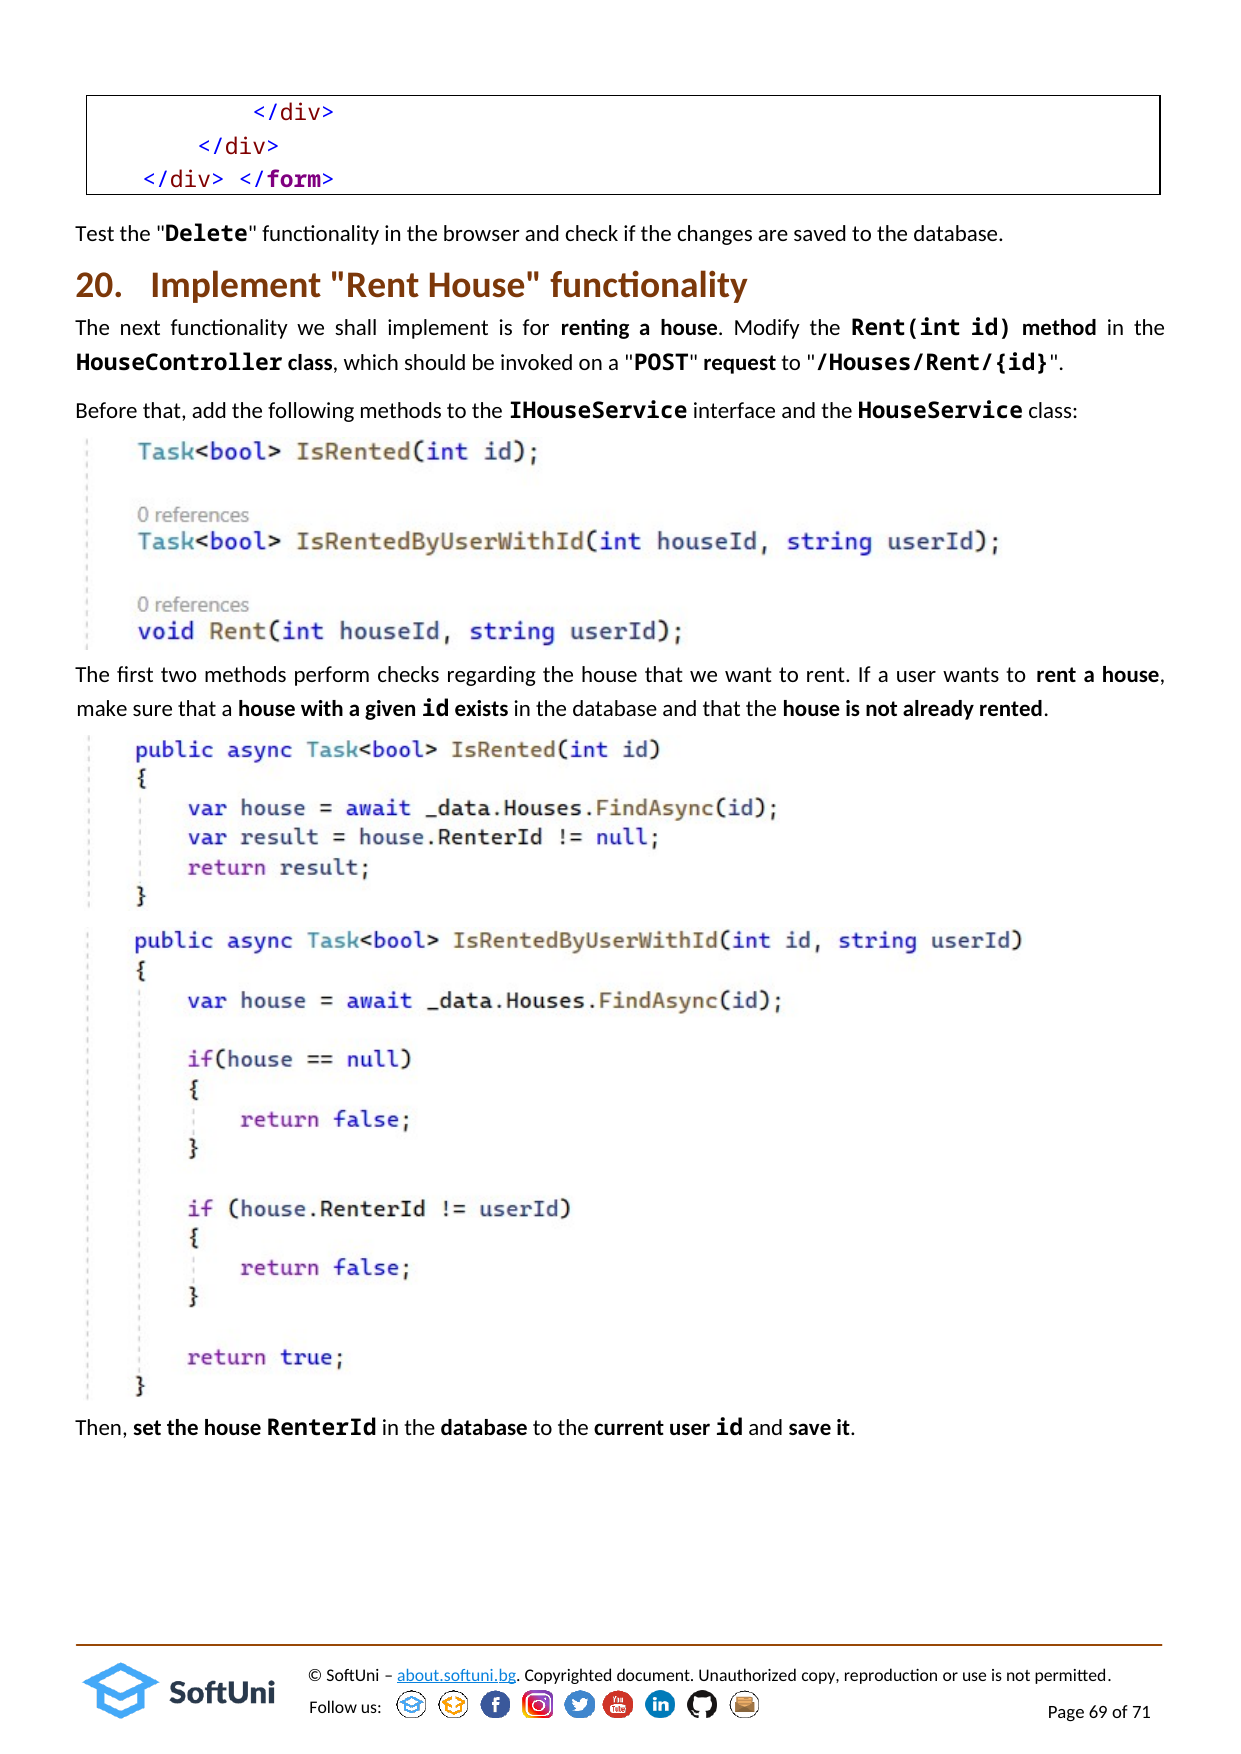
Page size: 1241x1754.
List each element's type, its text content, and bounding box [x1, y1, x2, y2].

picture [659, 1702, 668, 1710]
subtitle Implement "Rent House" functionality [75, 261, 1190, 307]
text </div> [87, 128, 1159, 161]
picture [82, 437, 1003, 650]
picture [83, 735, 780, 911]
picture [729, 1690, 759, 1718]
text </div> </form> [87, 162, 1159, 194]
picture [668, 1711, 675, 1718]
picture [75, 1656, 281, 1724]
picture [522, 1690, 553, 1718]
text The first two methods perform checks regarding the house that we want to rent. If a user wants to rent a house, make sure that a house with a given id exists in the database and that the house is not already rented. [75, 660, 1165, 723]
picture [602, 1690, 633, 1718]
text Before that, add the following methods to the IHouseService interface and the HouseService class: [75, 394, 1165, 425]
picture [687, 1690, 717, 1718]
picture [83, 927, 1026, 1401]
text </div> [87, 96, 1159, 128]
picture [480, 1690, 510, 1718]
picture [564, 1690, 595, 1718]
picture [645, 1710, 653, 1718]
text The next functionality we shall implement is for renting a house. Modify the Rent(int id) method in the HouseController class, which should be invoked on a "POST" request to "/Houses/Rent/{id}". [75, 311, 1165, 377]
picture [645, 1690, 654, 1699]
picture [666, 1690, 675, 1697]
picture [438, 1690, 468, 1718]
text Then, set the house RenterId in the database to the current user id and save it. [75, 1411, 1165, 1442]
text Test the "Delete" functionality in the browser and check if the changes are saved to the database. [75, 217, 1165, 248]
picture [396, 1690, 426, 1718]
